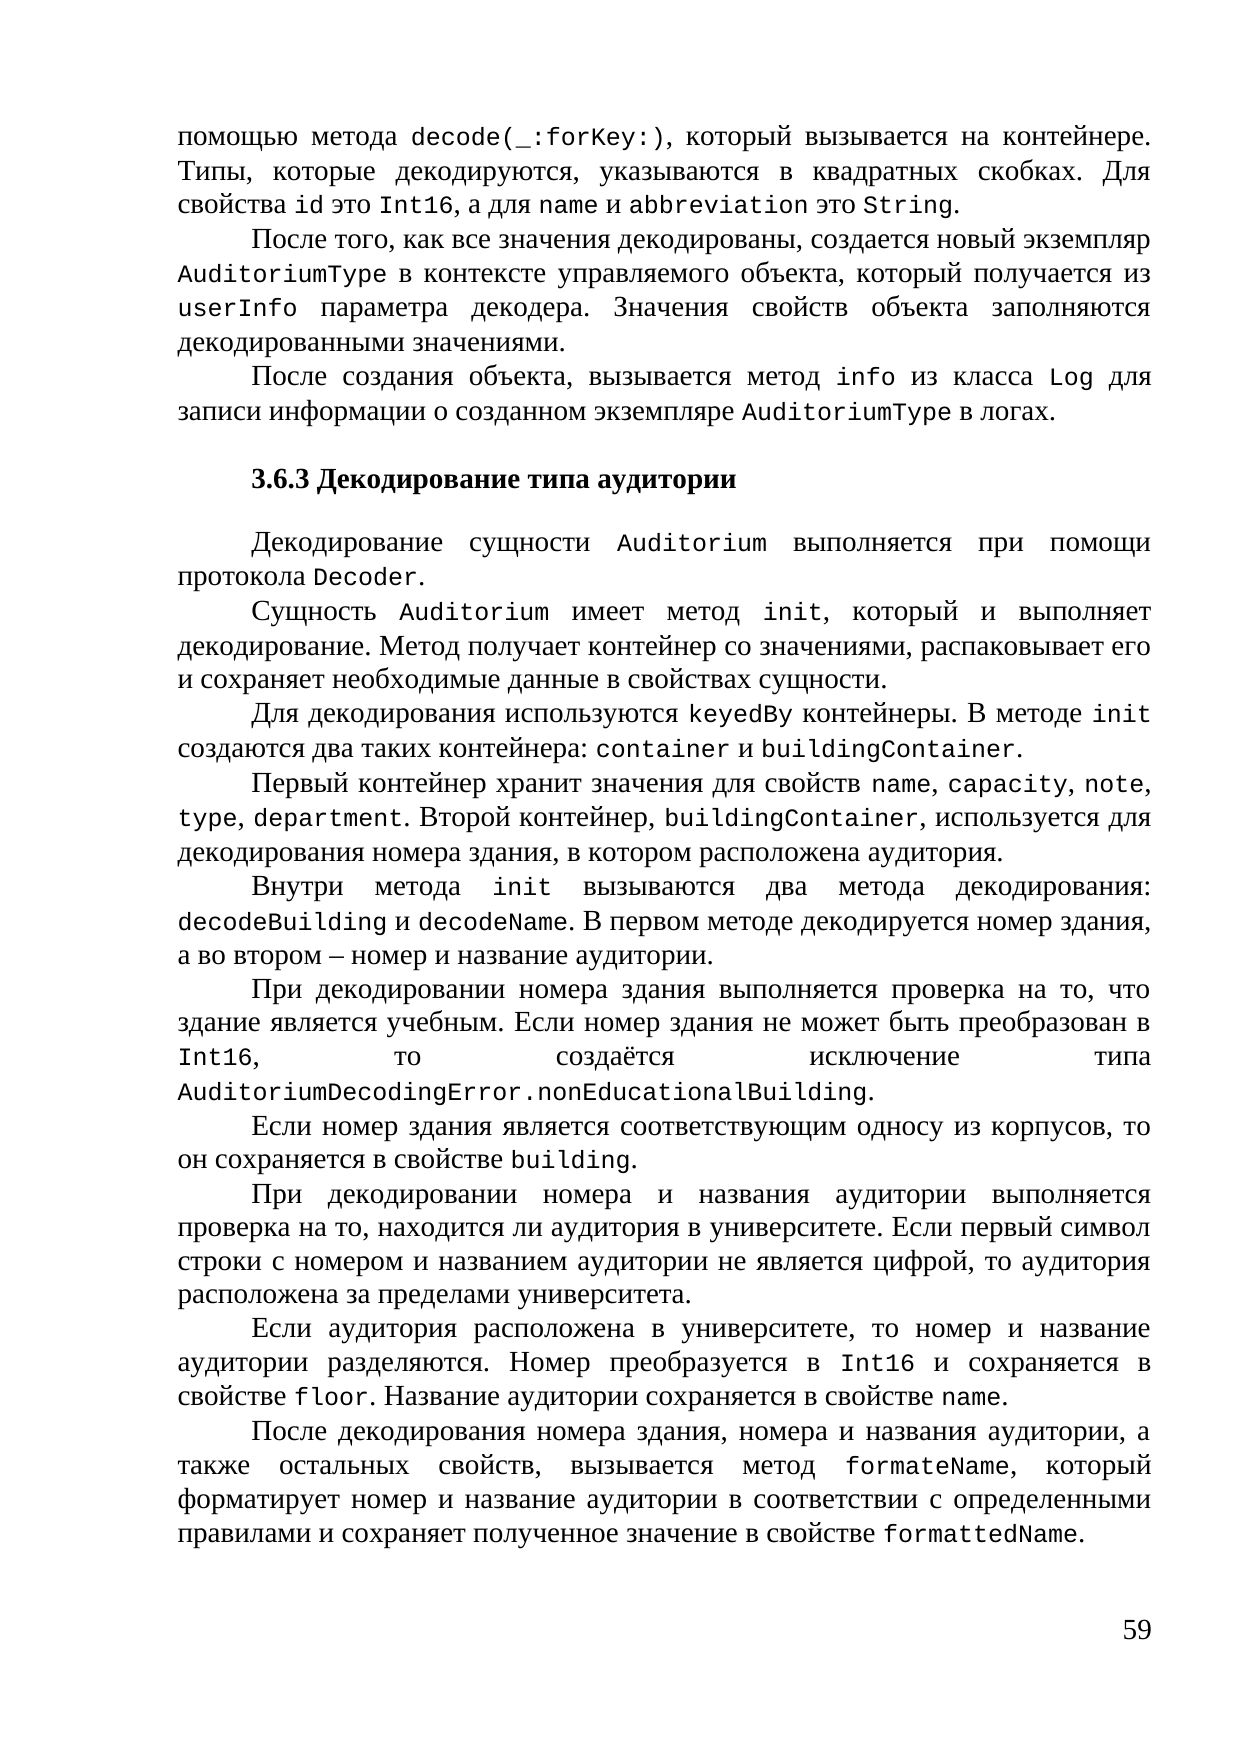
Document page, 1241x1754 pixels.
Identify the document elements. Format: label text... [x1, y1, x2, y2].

text Декодирование сущности Auditorium выполняется при помощи протокола Decoder. [177, 524, 1152, 593]
text Первый контейнер хранит значения для свойств name, capacity, note, type, department. Второй контейнер, buildingContainer, используется для декодирования номера здания, в котором расположена аудитория. [177, 765, 1152, 868]
text После того, как все значения декодированы, создается новый экземпляр AuditoriumType в контексте управляемого объекта, который получается из userInfo параметра декодера. Значения свойств объекта заполняются декодированными значениями. [177, 221, 1152, 358]
text При декодировании номера и названия аудитории выполняется проверка на то, находится ли аудитория в университете. Если первый символ строки с номером и названием аудитории не является цифрой, то аудитория расположена за пределами университета. [177, 1176, 1152, 1310]
text Для декодирования используются keyedBy контейнеры. В методе init создаются два таких контейнера: container и buildingContainer. [177, 695, 1152, 765]
text При декодировании номера здания выполняется проверка на то, что здание является учебным. Если номер здания не может быть преобразован в Int16, то создаётся исключение типа AuditoriumDecodingError.nonEducationalBuilding. [177, 971, 1152, 1108]
text После создания объекта, вызывается метод info из класса Log для записи информации о созданном экземпляре AuditoriumType в логах. [177, 358, 1152, 427]
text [177, 118, 1152, 221]
text Внутри метода init вызываются два метода декодирования: decodeBuilding и decodeName. В первом методе декодируется номер здания, а во втором – номер и название аудитории. [177, 868, 1152, 971]
text Сущность Auditorium имеет метод init, который и выполняет декодирование. Метод получает контейнер со значениями, распаковывает его и сохраняет необходимые данные в свойствах сущности. [177, 593, 1152, 695]
subtitle Декодирование типа аудитории [251, 461, 1152, 494]
text После декодирования номера здания, номера и названия аудитории, а также остальных свойств, вызывается метод formateName, который форматирует номер и название аудитории в соответствии с определенными правилами и сохраняет полученное значение в свойстве formattedName. [177, 1413, 1152, 1550]
text Если аудитория расположена в университете, то номер и название аудитории разделяются. Номер преобразуется в Int16 и сохраняется в свойстве floor. Название аудитории сохраняется в свойстве name. [177, 1310, 1152, 1413]
text Если номер здания является соответствующим односу из корпусов, то он сохраняется в свойстве building. [177, 1108, 1152, 1176]
